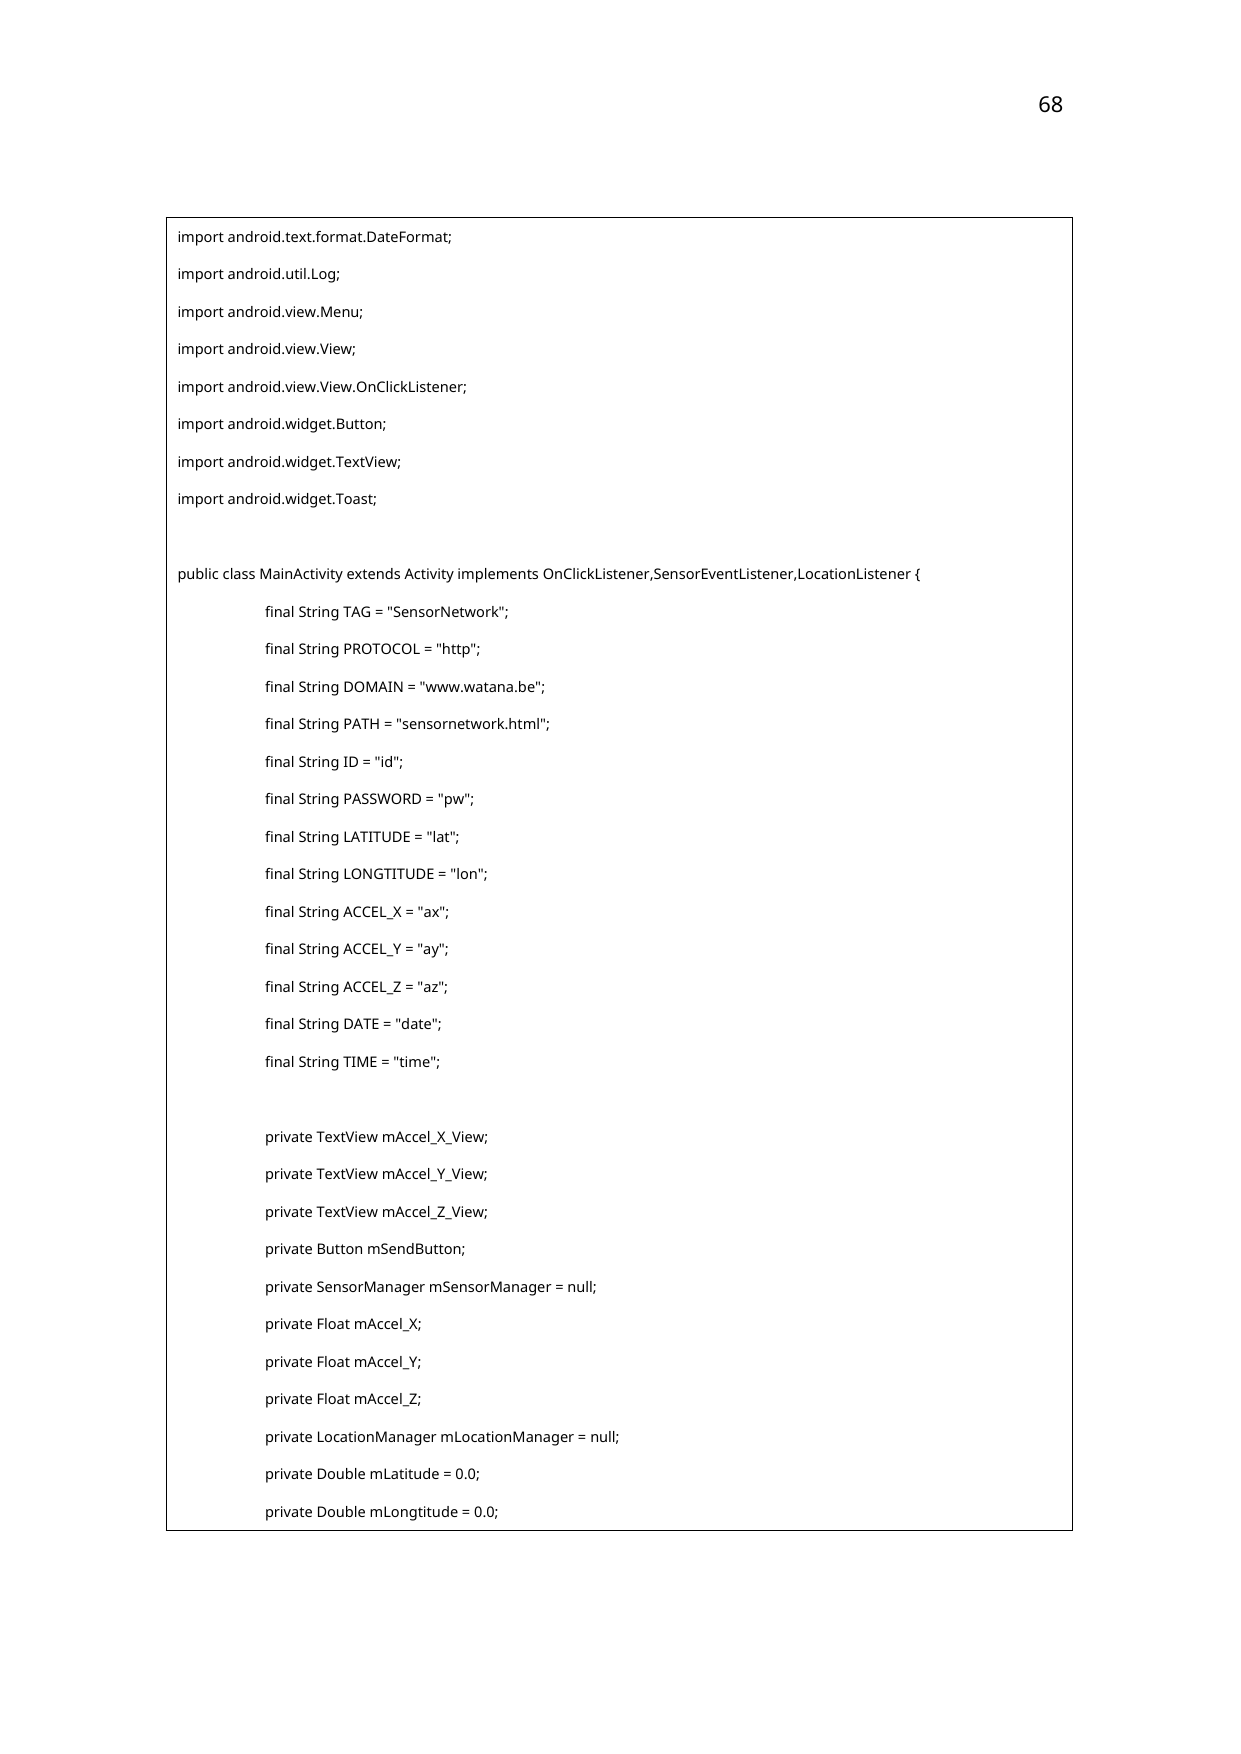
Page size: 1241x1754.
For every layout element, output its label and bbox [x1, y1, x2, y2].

table_header [167, 218, 1072, 1530]
